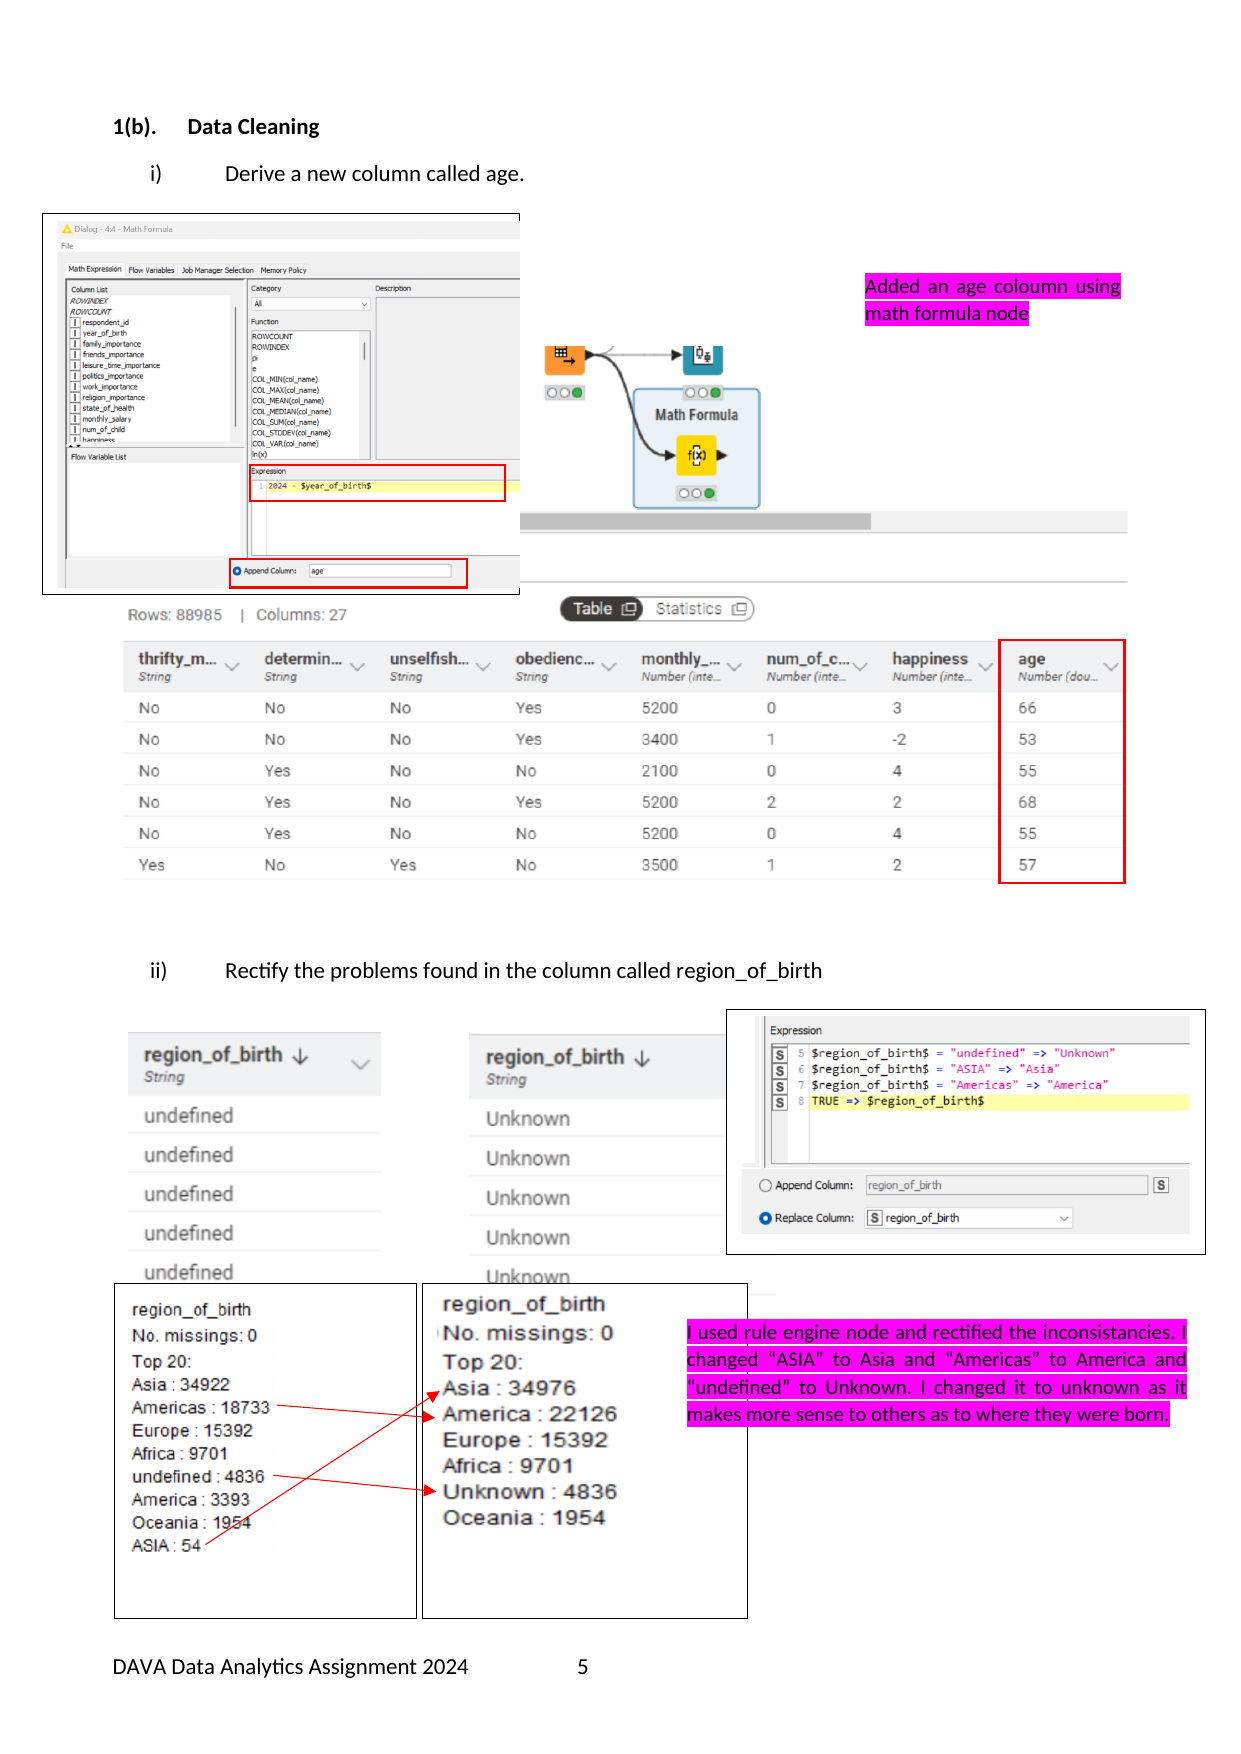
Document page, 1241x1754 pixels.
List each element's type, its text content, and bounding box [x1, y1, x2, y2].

picture [128, 1032, 382, 1283]
list Derive a new column called age. [150, 159, 1128, 187]
picture [231, 560, 466, 586]
picture [437, 1291, 618, 1550]
picture [57, 221, 1128, 890]
picture [741, 1016, 1190, 1234]
picture [469, 1032, 777, 1319]
list Rectify the problems found in the column called region_of_birth [150, 956, 1128, 984]
picture [129, 1291, 273, 1612]
text 1(b). Data Cleaning [112, 112, 1128, 141]
